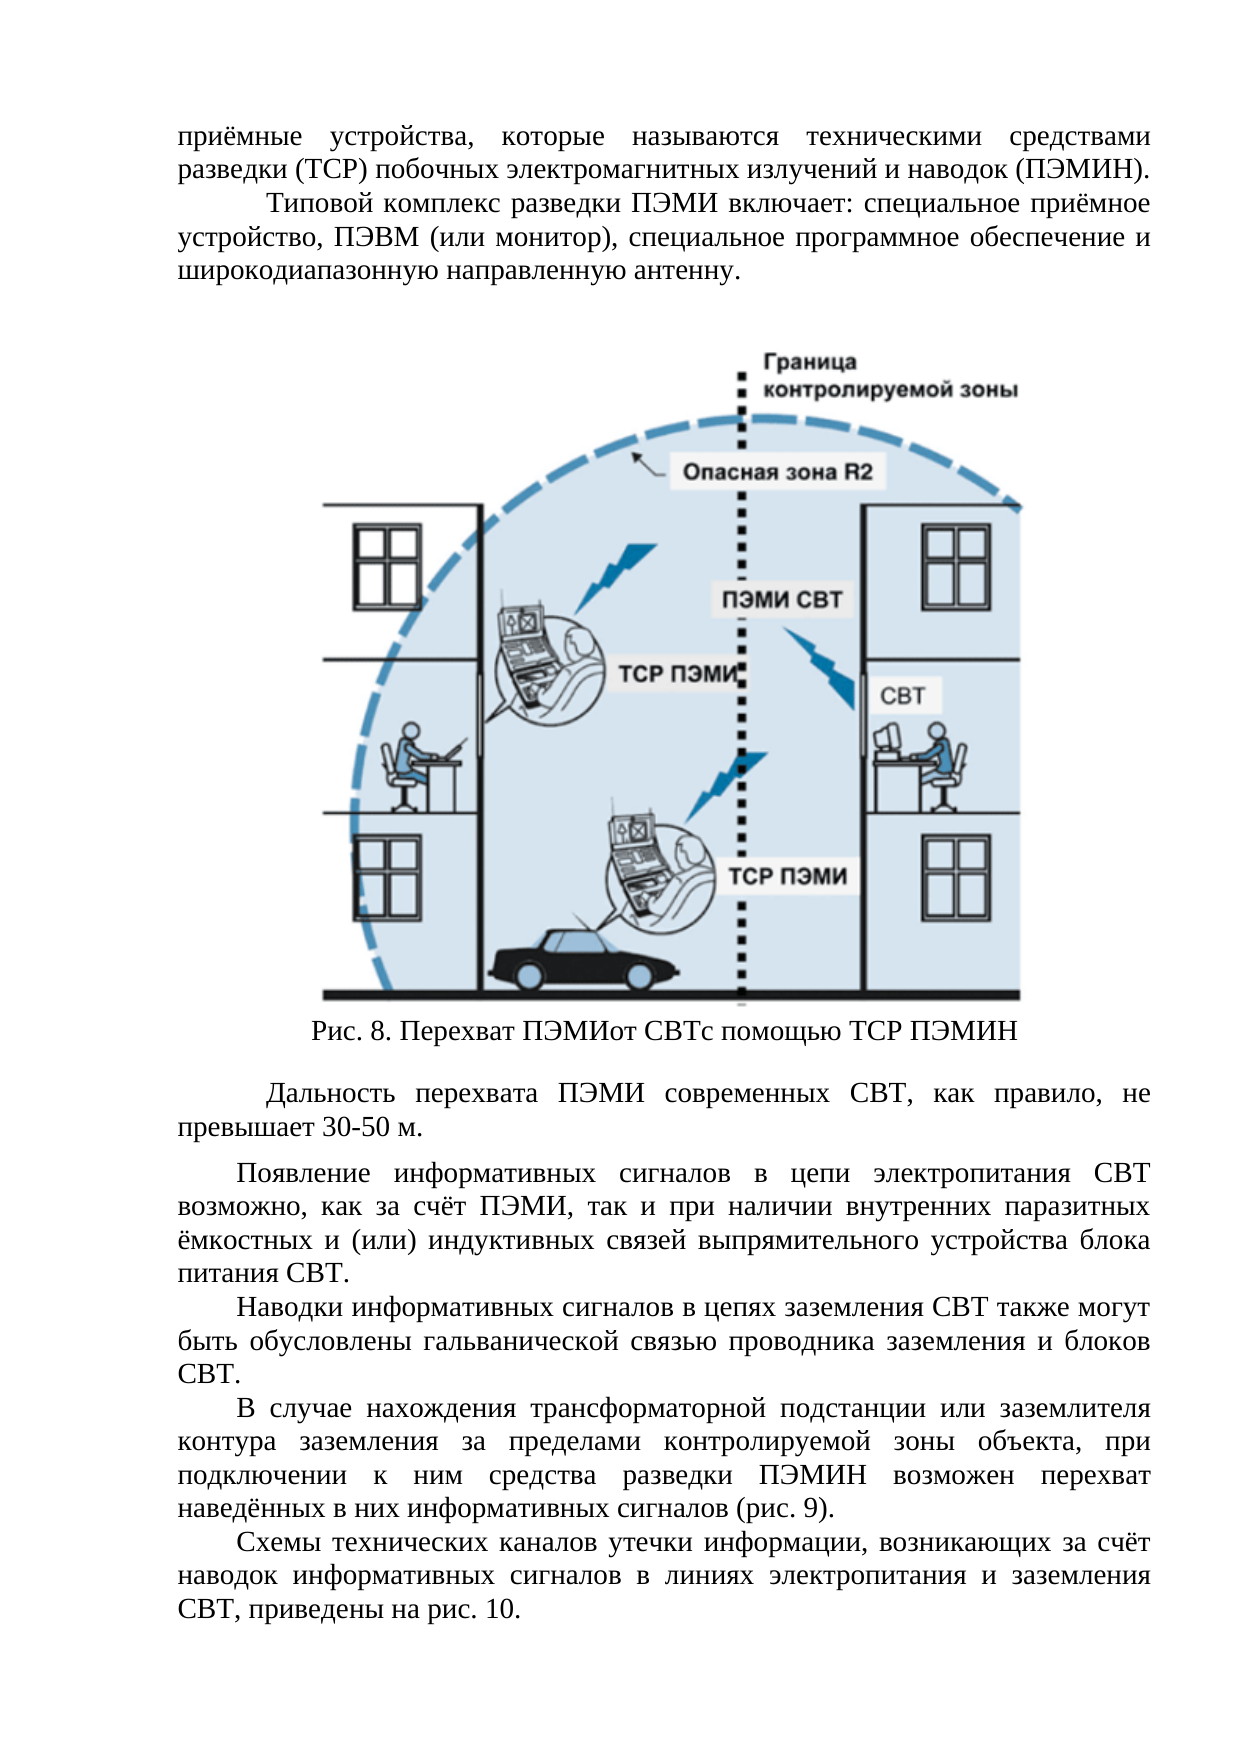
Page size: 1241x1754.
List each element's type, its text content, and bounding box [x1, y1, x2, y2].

text Наводки информативных сигналов в цепях заземления СВТ также могут быть обусловлены гальванической связью проводника заземления и блоков СВТ. [177, 1289, 1152, 1390]
text Типовой комплекс разведки ПЭМИ включает: специальное приёмное устройство, ПЭВМ (или монитор), специальное программное обеспечение и широкодиапазонную направленную антенну. [177, 185, 1152, 286]
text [177, 118, 1152, 185]
text В случае нахождения трансформаторной подстанции или заземлителя контура заземления за пределами контролируемой зоны объекта, при подключении к ним средства разведки ПЭМИН возможен перехват наведённых в них информативных сигналов (рис. 9). [177, 1390, 1152, 1524]
text Дальность перехвата ПЭМИ современных СВТ, как правило, не превышает 30-50 м. [177, 1075, 1152, 1142]
text Появление информативных сигналов в цепи электропитания СВТ возможно, как за счёт ПЭМИ, так и при наличии внутренних паразитных ёмкостных и (или) индуктивных связей выпрямительного устройства блока питания СВТ. [177, 1155, 1152, 1289]
picture [302, 348, 1027, 1013]
text Схемы технических каналов утечки информации, возникающих за счёт наводок информативных сигналов в линиях электропитания и заземления СВТ, приведены на рис. 10. [177, 1524, 1152, 1624]
